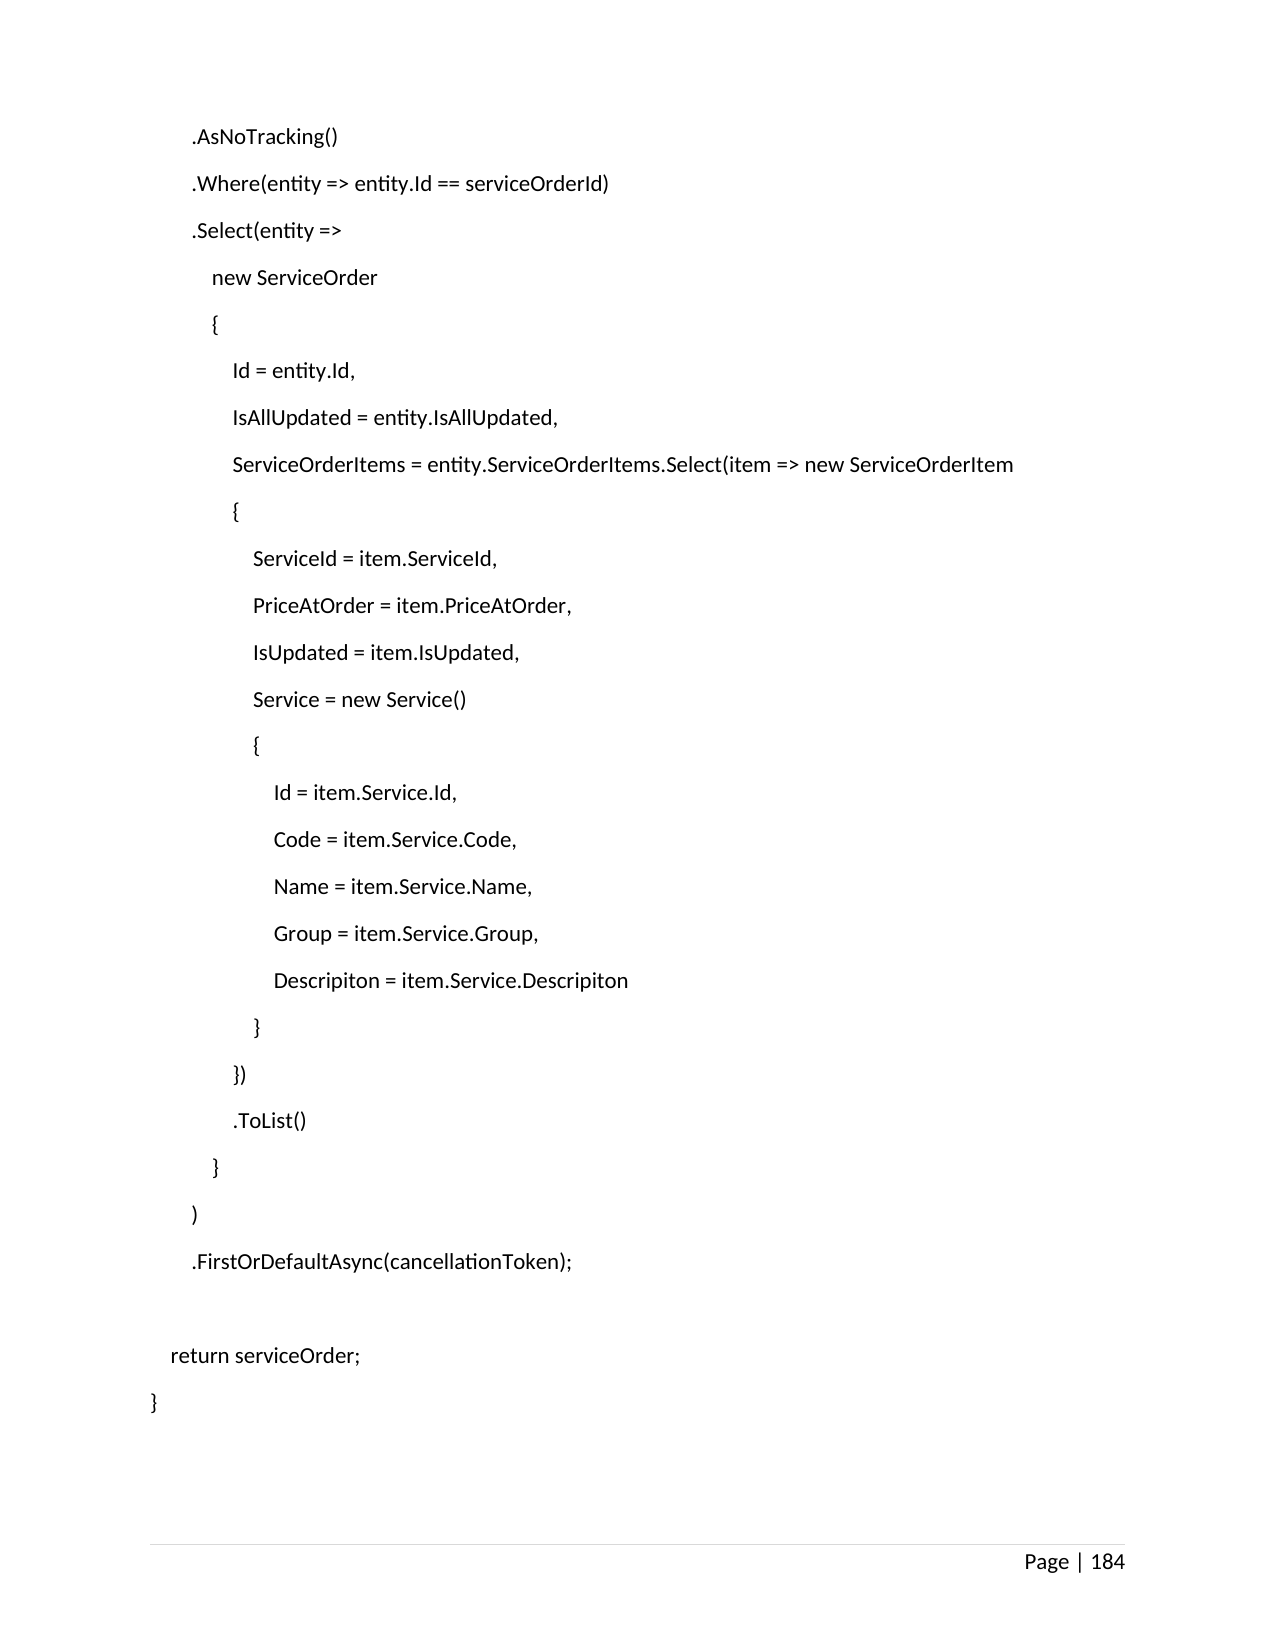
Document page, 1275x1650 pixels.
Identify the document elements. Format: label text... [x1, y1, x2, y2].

text .AsNoTracking() [150, 122, 1125, 150]
text Name = item.Service.Name, [150, 872, 1125, 900]
text Service = new Service() [150, 685, 1125, 713]
text .Where(entity => entity.Id == serviceOrderId) [150, 169, 1125, 197]
text ServiceOrderItems = entity.ServiceOrderItems.Select(item => new ServiceOrderItem [150, 450, 1125, 478]
text ServiceId = item.ServiceId, [150, 544, 1125, 572]
text IsUpdated = item.IsUpdated, [150, 638, 1125, 666]
text { [150, 497, 1125, 525]
text new ServiceOrder [150, 263, 1125, 291]
text IsAllUpdated = entity.IsAllUpdated, [150, 403, 1125, 432]
text PriceAtOrder = item.PriceAtOrder, [150, 591, 1125, 619]
text ) [150, 1200, 1125, 1228]
text Id = entity.Id, [150, 357, 1125, 385]
text Group = item.Service.Group, [150, 919, 1125, 947]
text { [150, 732, 1125, 760]
text Descripiton = item.Service.Descripiton [150, 966, 1125, 994]
text } [150, 1153, 1125, 1182]
text .FirstOrDefaultAsync(cancellationToken); [150, 1247, 1125, 1275]
text return serviceOrder; [150, 1341, 1125, 1369]
text { [150, 310, 1125, 338]
text } [150, 1388, 1125, 1416]
text .Select(entity => [150, 216, 1125, 244]
text }) [150, 1060, 1125, 1088]
text .ToList() [150, 1107, 1125, 1135]
text Code = item.Service.Code, [150, 825, 1125, 853]
text Id = item.Service.Id, [150, 778, 1125, 807]
text } [150, 1013, 1125, 1041]
